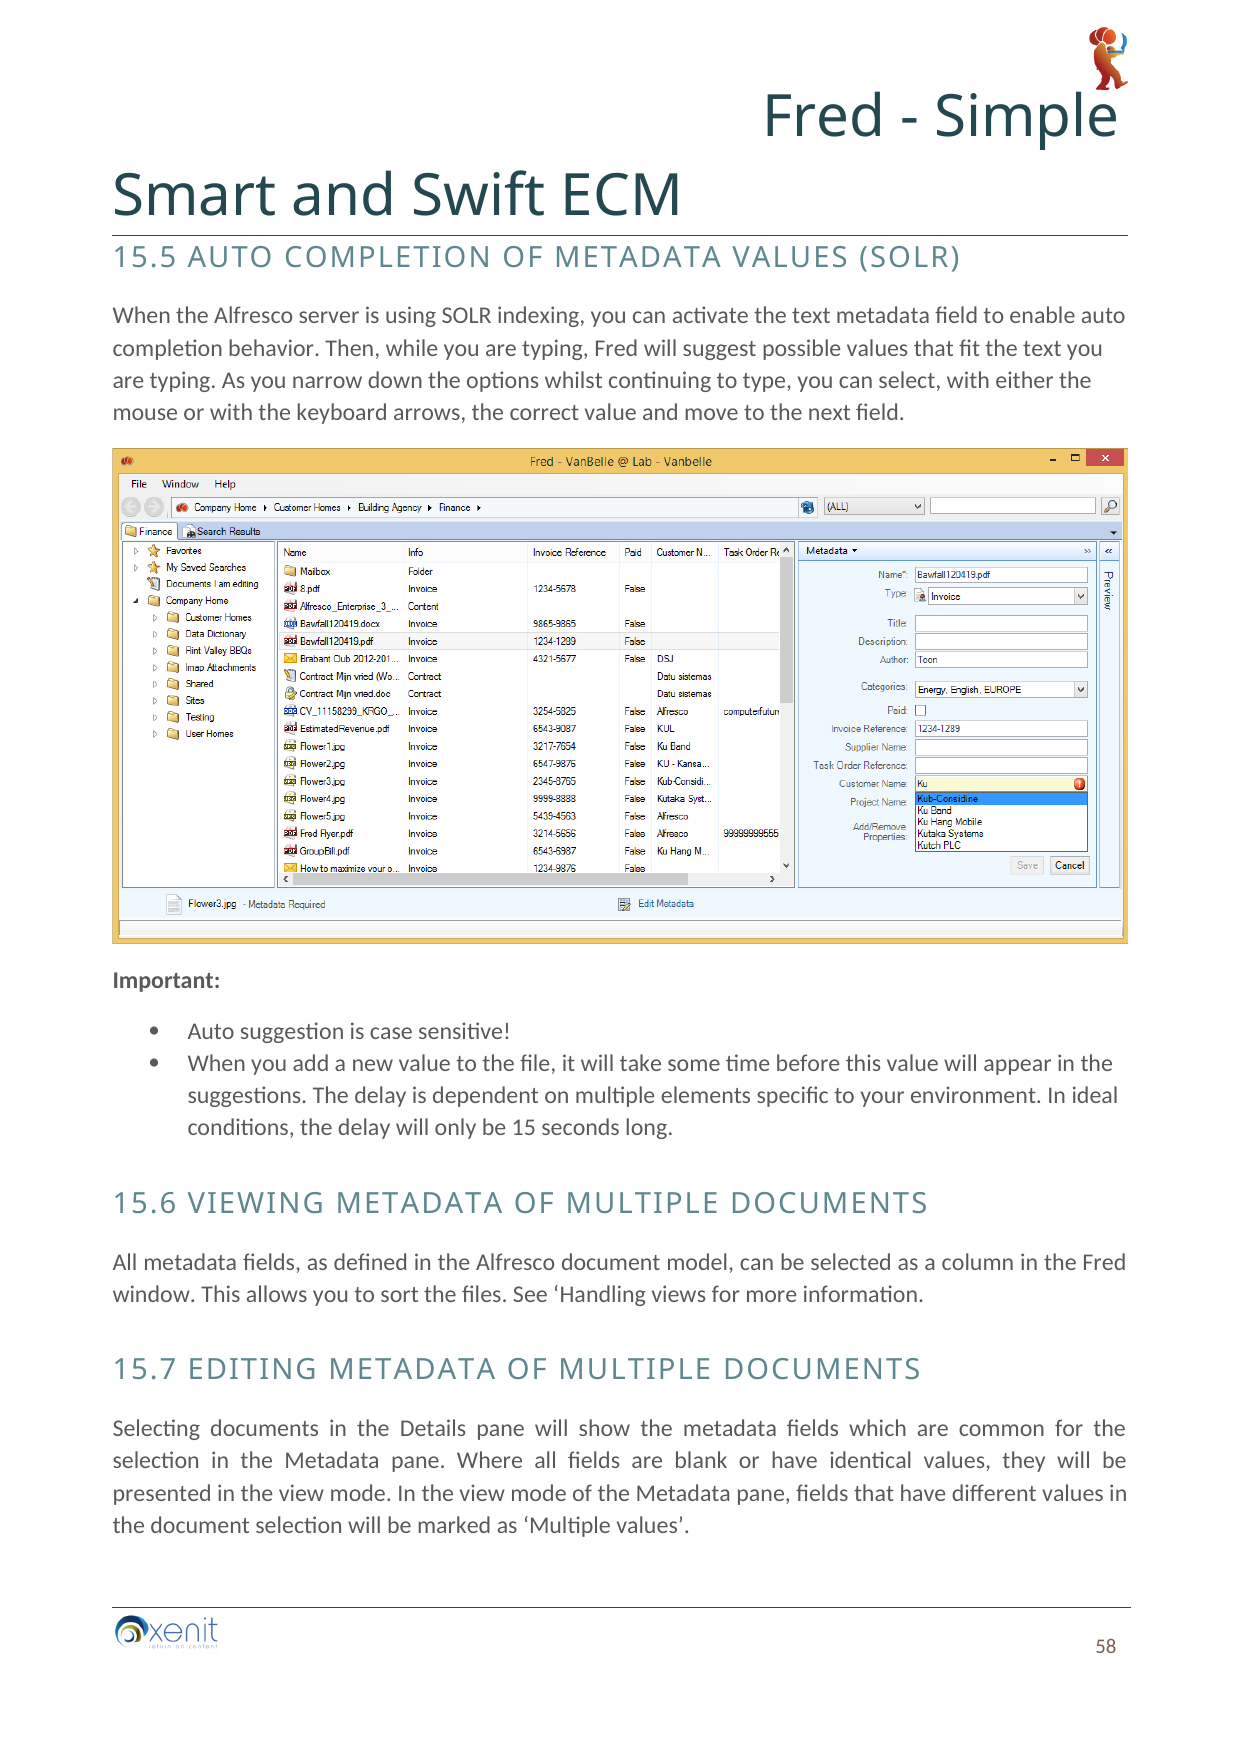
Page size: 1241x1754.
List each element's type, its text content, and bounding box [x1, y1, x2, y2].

subtitle Editing metadata of Multiple documents [112, 1348, 1128, 1388]
picture [1087, 25, 1130, 94]
text Selecting documents in the Details pane will show the metadata fields which are common for the selection in the Metadata pane. Where all fields are blank or have identical values, they will be presented in the view mode. In the view mode of the Metadata pane, fields that have different values in the document selection will be marked as ‘Multiple values’. [112, 1413, 1128, 1539]
subtitle Viewing metadata of Multiple documents [112, 1182, 1128, 1222]
text When the Alfresco server is using SOLR indexing, you can activate the text metadata field to enable auto completion behavior. Then, while you are typing, Fred will suggest possible values that fit the text you are typing. As you narrow down the options whilst continuing to type, you can select, with either the mouse or with the keyboard arrows, the correct value and move to the next field. [112, 301, 1128, 426]
picture [112, 1610, 222, 1654]
list When you add a new value to the file, it will take some time before this value will appear in the suggestions. The delay is dependent on multiple elements specific to your environment. In ideal conditions, the delay will only be 15 seconds long. [150, 1048, 1128, 1142]
subtitle Auto completion of metadata values (SOLR) [112, 236, 1128, 276]
list Auto suggestion is case sensitive! [150, 1016, 1128, 1045]
picture [112, 448, 1128, 944]
text Important: [112, 965, 1128, 994]
text All metadata fields, as defined in the Alfresco document model, can be selected as a column in the Fred window. This allows you to sort the files. See ‘Handling views for more information. [112, 1247, 1128, 1308]
